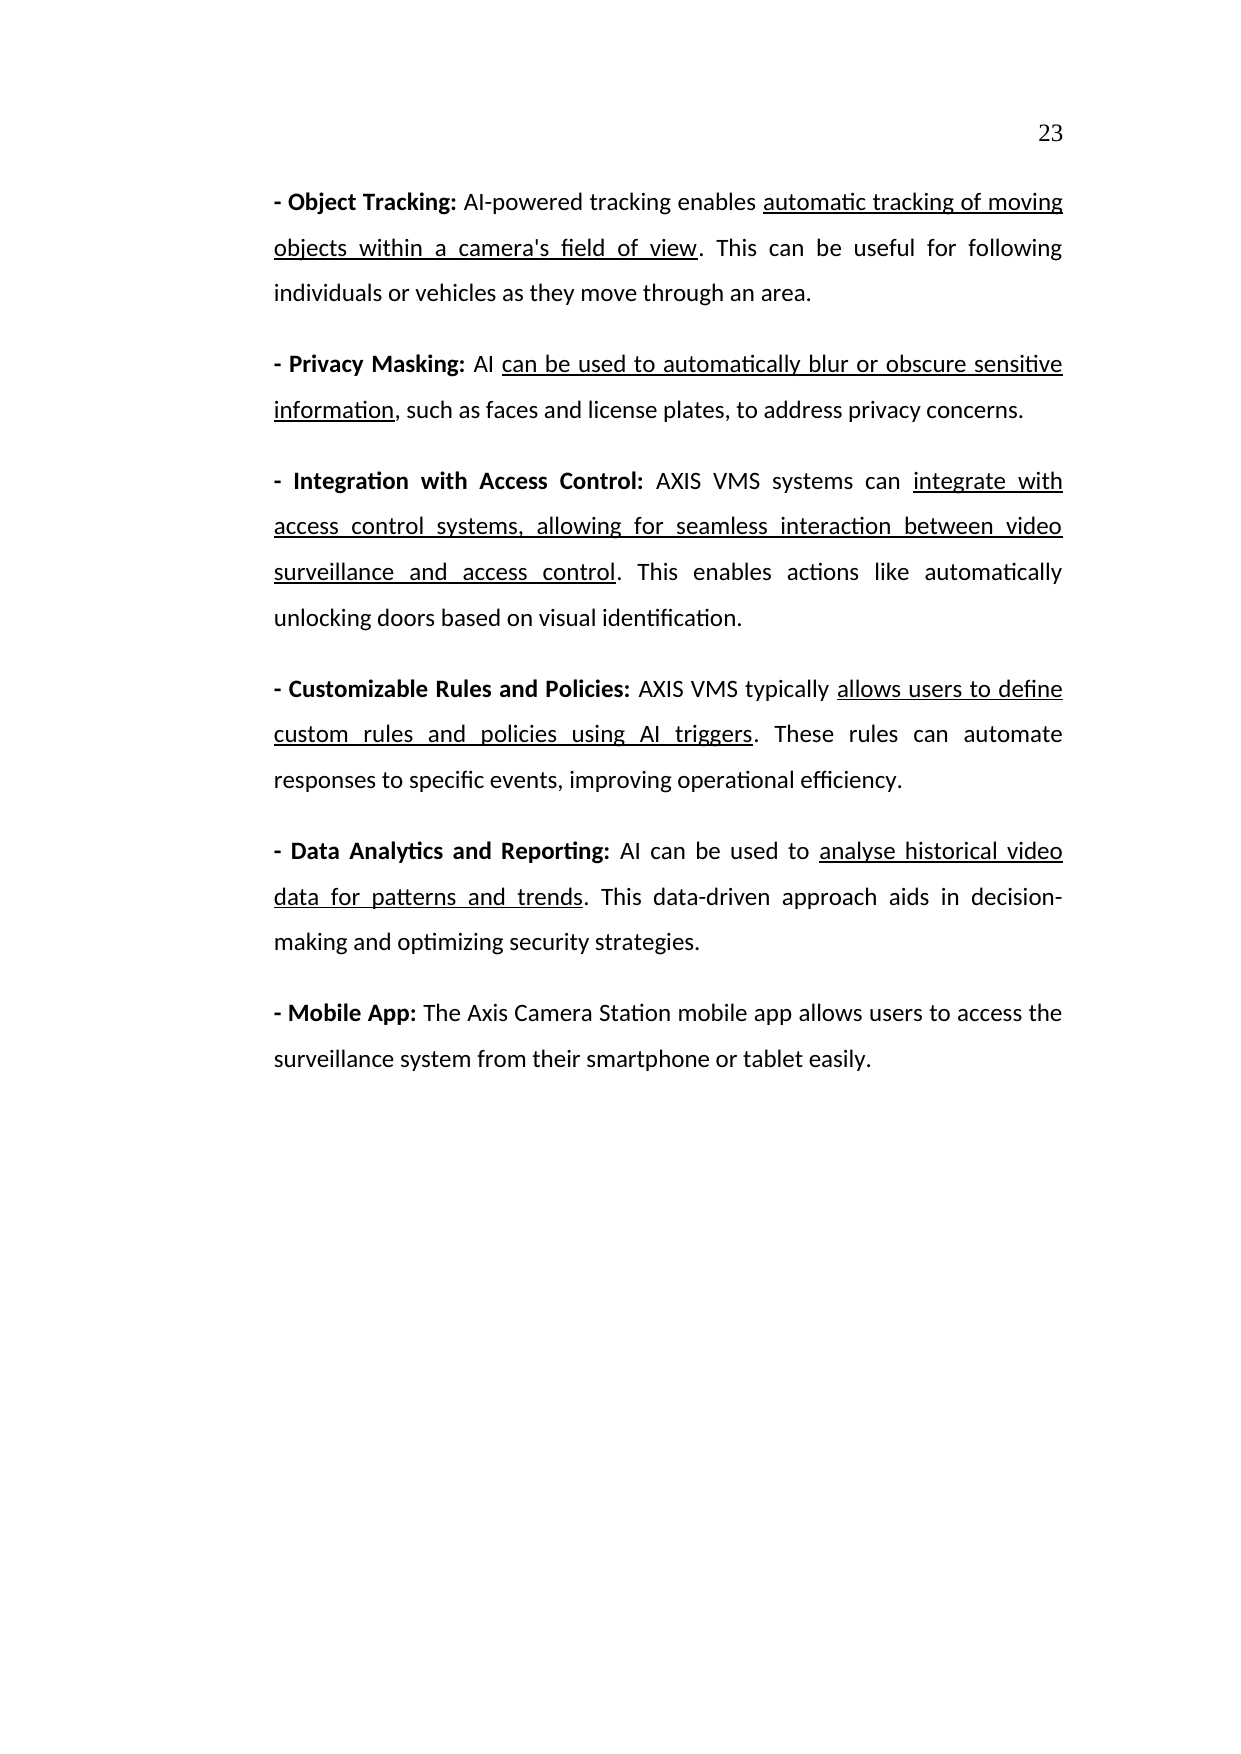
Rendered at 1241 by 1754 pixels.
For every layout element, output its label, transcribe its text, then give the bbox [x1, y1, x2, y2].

list - Privacy Masking: AI can be used to automatically blur or obscure sensitive information, such as faces and license plates, to address privacy concerns. [274, 348, 1063, 424]
text - Integration with Access Control: AXIS VMS systems can integrate with access control systems, allowing for seamless interaction between video surveillance and access control. This enables actions like automatically unlocking doors based on visual identification. [274, 538, 1063, 632]
text - Customizable Rules and Policies: AXIS VMS typically allows users to define custom rules and policies using AI triggers. These rules can automate responses to specific events, improving operational efficiency. [274, 673, 1063, 795]
text - Mobile App: The Axis Camera Station mobile app allows users to access the surveillance system from their smartphone or tablet easily. [274, 997, 1063, 1073]
text - Integration with Access Control: AXIS VMS systems can integrate with access control systems, allowing for seamless interaction between video surveillance and access control. This enables actions like automatically unlocking doors based on visual identification. [274, 465, 1063, 536]
text - Data Analytics and Reporting: AI can be used to analyse historical video data for patterns and trends. This data-driven approach aids in decision-making and optimizing security strategies. [274, 835, 1063, 957]
text - Object Tracking: AI-powered tracking enables automatic tracking of moving objects within a camera's field of view. This can be useful for following individuals or vehicles as they move through an area. [274, 186, 1063, 308]
